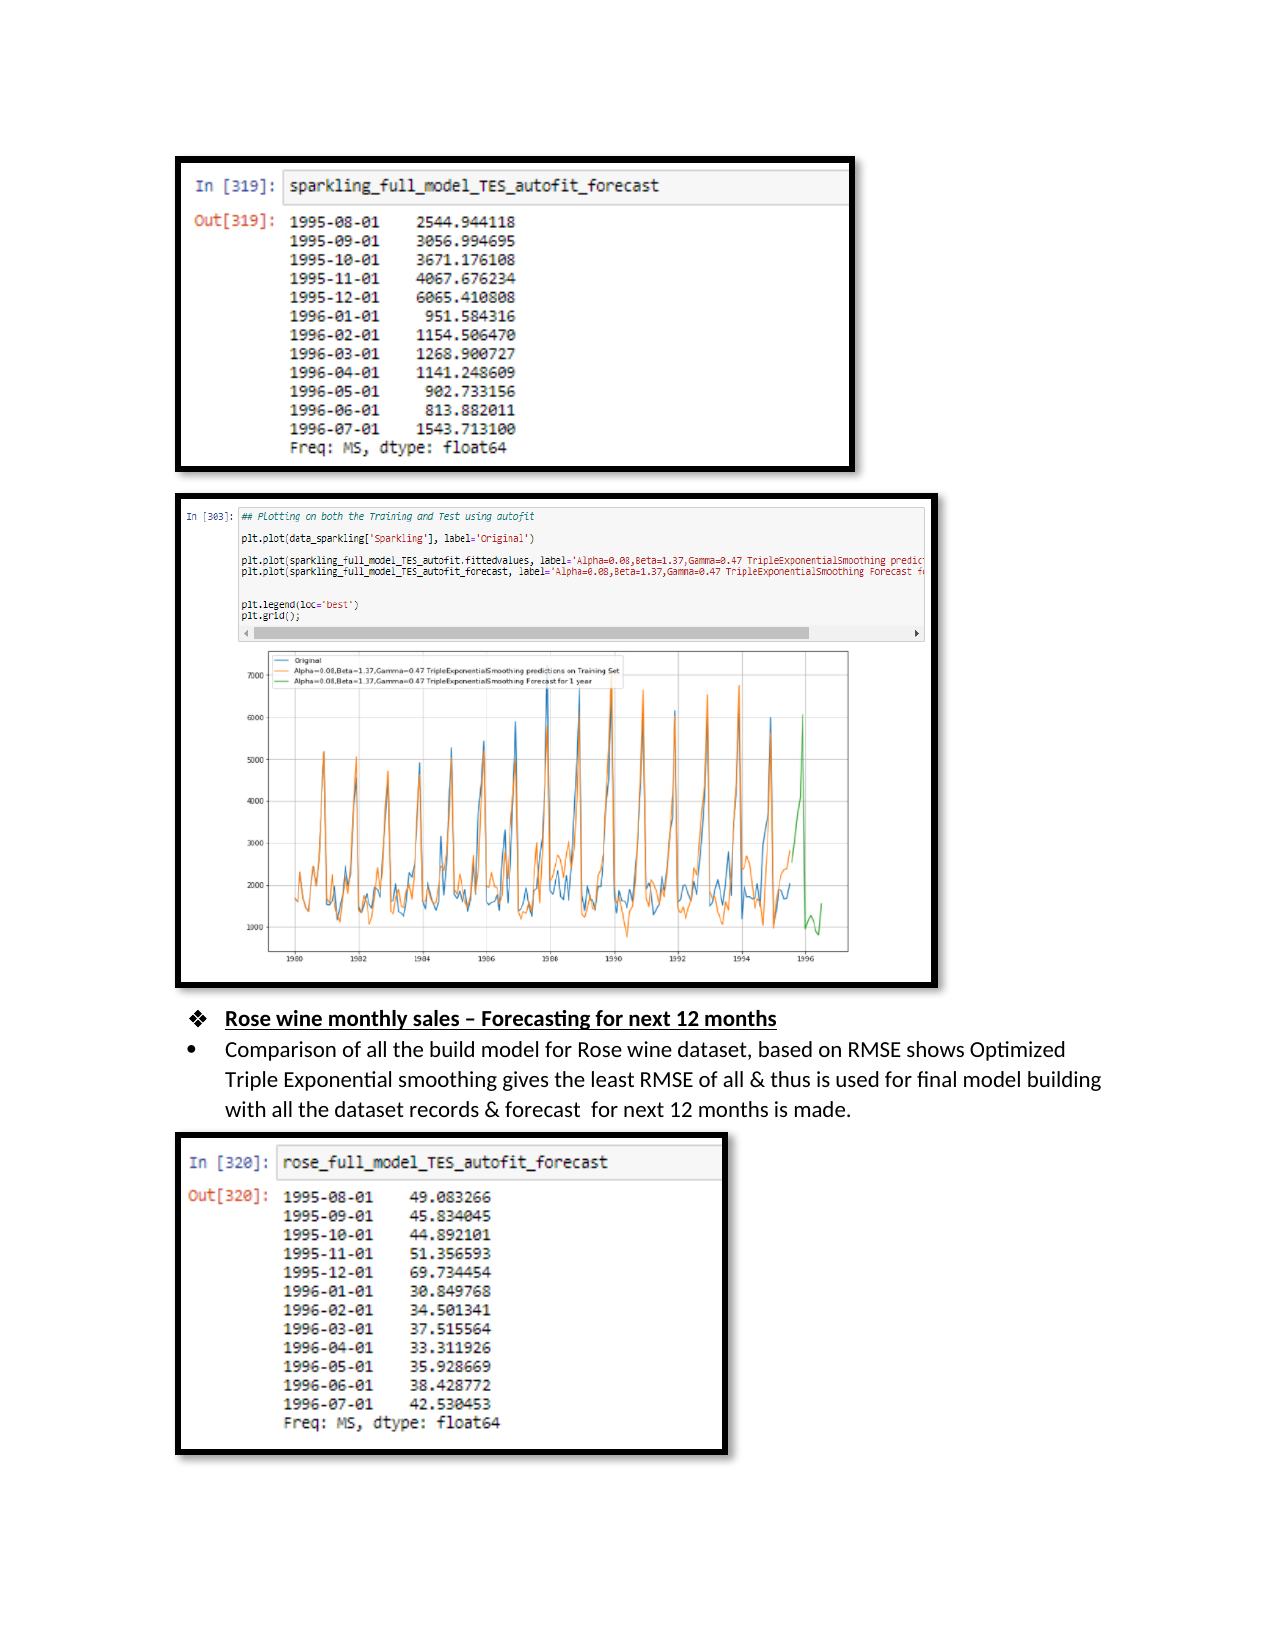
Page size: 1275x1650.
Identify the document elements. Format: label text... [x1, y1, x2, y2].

list Rose wine monthly sales – Forecasting for next 12 months [187, 1004, 1125, 1033]
list Comparison of all the build model for Rose wine dataset, based on RMSE shows Optimized Triple Exponential smoothing gives the least RMSE of all & thus is used for final model building with all the dataset records & forecast for next 12 months is made. [187, 1035, 1125, 1123]
